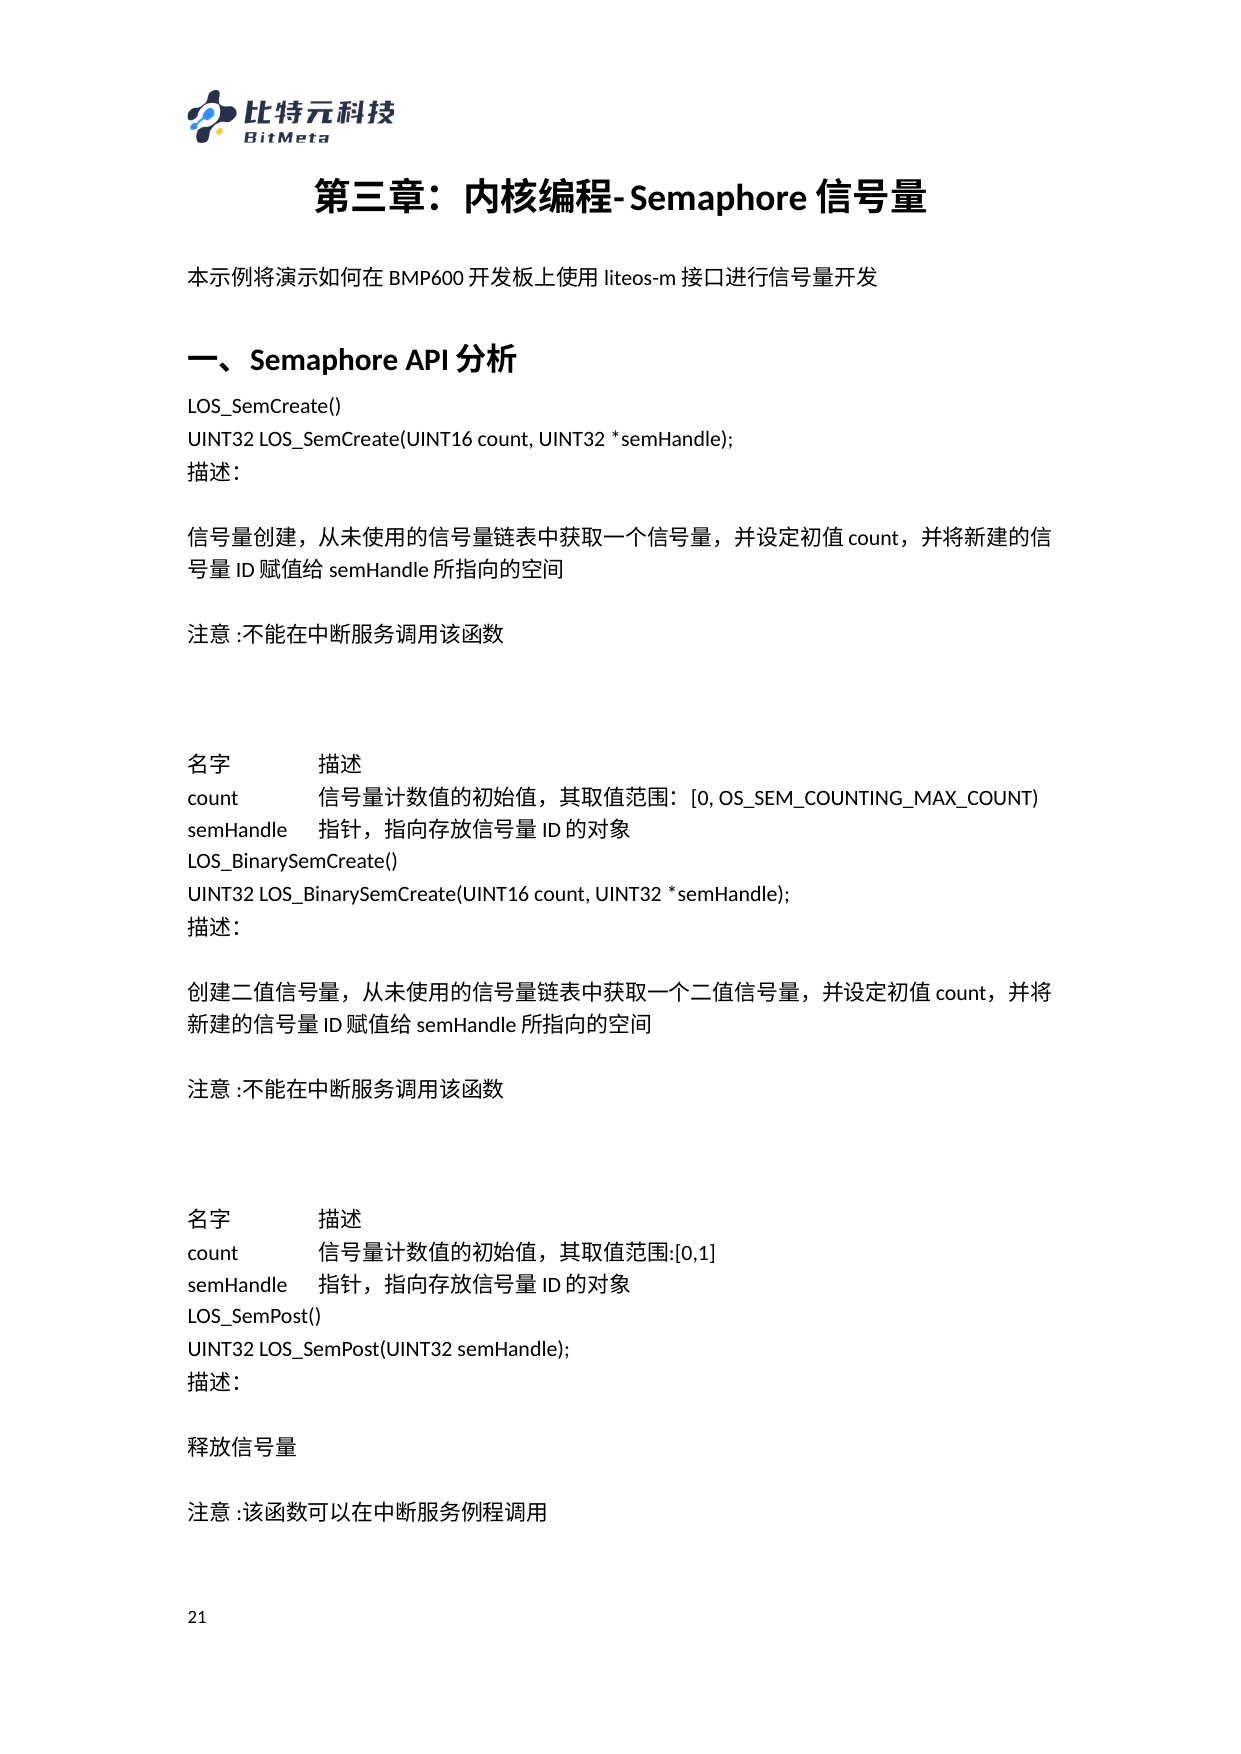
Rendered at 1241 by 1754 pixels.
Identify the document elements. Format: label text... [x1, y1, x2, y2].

text UINT32 LOS_BinarySemCreate(UINT16 count, UINT32 *semHandle); [187, 877, 1053, 909]
text 名字 描述 [187, 1202, 1053, 1234]
text 本示例将演示如何在BMP600开发板上使用liteos-m 接口进行信号量开发 [187, 259, 1053, 292]
text LOS_BinarySemCreate() [187, 844, 1053, 877]
text 创建二值信号量，从未使用的信号量链表中获取一个二值信号量，并设定初值count，并将新建的信号量ID赋值给semHandle所指向的空间 [187, 974, 1053, 1039]
text UINT32 LOS_SemCreate(UINT16 count, UINT32 *semHandle); [187, 422, 1053, 454]
text count 信号量计数值的初始值，其取值范围：[0, OS_SEM_COUNTING_MAX_COUNT) [187, 779, 1053, 812]
text 注意 :不能在中断服务调用该函数 [187, 617, 1053, 649]
text 第三章：内核编程- Semaphore信号量 [187, 162, 1053, 227]
text LOS_SemPost() [187, 1299, 1053, 1332]
text 名字 描述 [187, 747, 1053, 779]
text 释放信号量 [187, 1429, 1053, 1462]
text 描述： [187, 454, 1053, 487]
text 描述： [187, 1364, 1053, 1397]
text count 信号量计数值的初始值，其取值范围:[0,1] [187, 1234, 1053, 1267]
text 一、Semaphore API分析 [187, 324, 1053, 389]
text 注意 :不能在中断服务调用该函数 [187, 1072, 1053, 1104]
text semHandle 指针，指向存放信号量ID的对象 [187, 1267, 1053, 1299]
text 描述： [187, 909, 1053, 942]
text semHandle 指针，指向存放信号量ID的对象 [187, 812, 1053, 844]
text UINT32 LOS_SemPost(UINT32 semHandle); [187, 1332, 1053, 1364]
text LOS_SemCreate() [187, 389, 1053, 422]
text 注意 :该函数可以在中断服务例程调用 [187, 1494, 1053, 1527]
text 信号量创建，从未使用的信号量链表中获取一个信号量，并设定初值count，并将新建的信号量ID赋值给semHandle所指向的空间 [187, 519, 1053, 584]
picture [187, 90, 395, 143]
